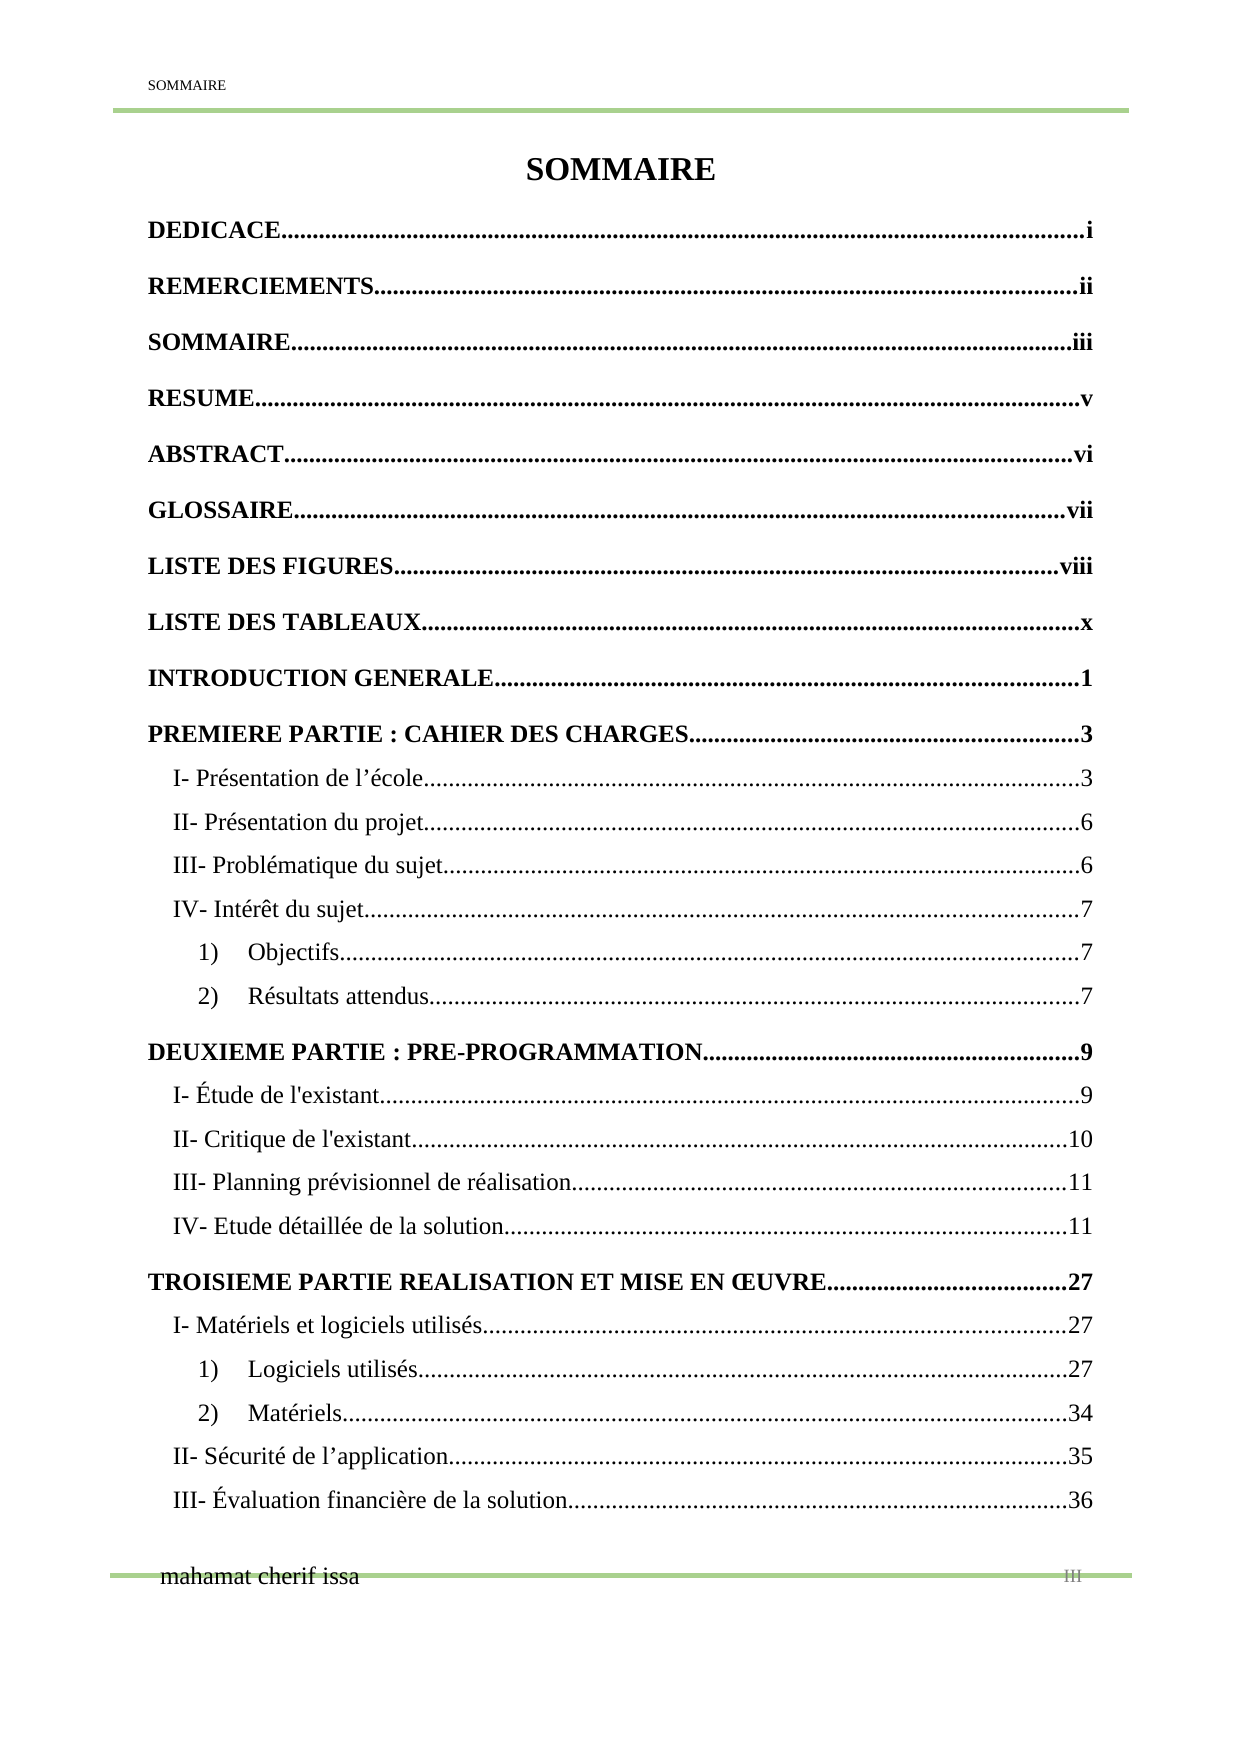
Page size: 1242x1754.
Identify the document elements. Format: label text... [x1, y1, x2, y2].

text II- Critique de l'existant 10 [173, 1124, 1094, 1153]
text II- Sécurité de l’application 35 [173, 1441, 1094, 1470]
text DEUXIEME PARTIE : PRE-PROGRAMMATION 9 [148, 1037, 1094, 1066]
text I- Étude de l'existant 9 [173, 1080, 1094, 1109]
text GLOSSAIRE vii [148, 495, 1094, 524]
text LISTE DES TABLEAUX x [148, 607, 1094, 636]
text IV- Intérêt du sujet 7 [173, 894, 1094, 922]
text TROISIEME PARTIE REALISATION ET MISE EN ŒUVRE 27 [148, 1267, 1094, 1296]
text III- Planning prévisionnel de réalisation 11 [173, 1167, 1094, 1196]
subtitle SOMMAIRE [148, 149, 1094, 187]
text PREMIERE PARTIE : CAHIER DES CHARGES 3 [148, 719, 1094, 748]
text DEDICACE i [148, 215, 1094, 244]
text INTRODUCTION GENERALE 1 [148, 663, 1094, 692]
text LISTE DES FIGURES viii [148, 551, 1094, 580]
text III- Évaluation financière de la solution 36 [173, 1485, 1094, 1513]
text 1) Logiciels utilisés 27 [198, 1354, 1094, 1383]
text 2) Matériels 34 [198, 1398, 1094, 1426]
text II- Présentation du projet 6 [173, 807, 1094, 835]
text IV- Etude détaillée de la solution 11 [173, 1211, 1094, 1240]
text 2) Résultats attendus 7 [198, 981, 1094, 1009]
text I- Matériels et logiciels utilisés 27 [173, 1311, 1094, 1339]
text 1) Objectifs 7 [198, 937, 1094, 966]
text RESUME v [148, 383, 1094, 412]
text REMERCIEMENTS ii [148, 271, 1094, 300]
text SOMMAIRE iii [148, 327, 1094, 356]
text ABSTRACT vi [148, 439, 1094, 468]
text I- Présentation de l’école 3 [173, 763, 1094, 792]
text III- Problématique du sujet 6 [173, 850, 1094, 879]
